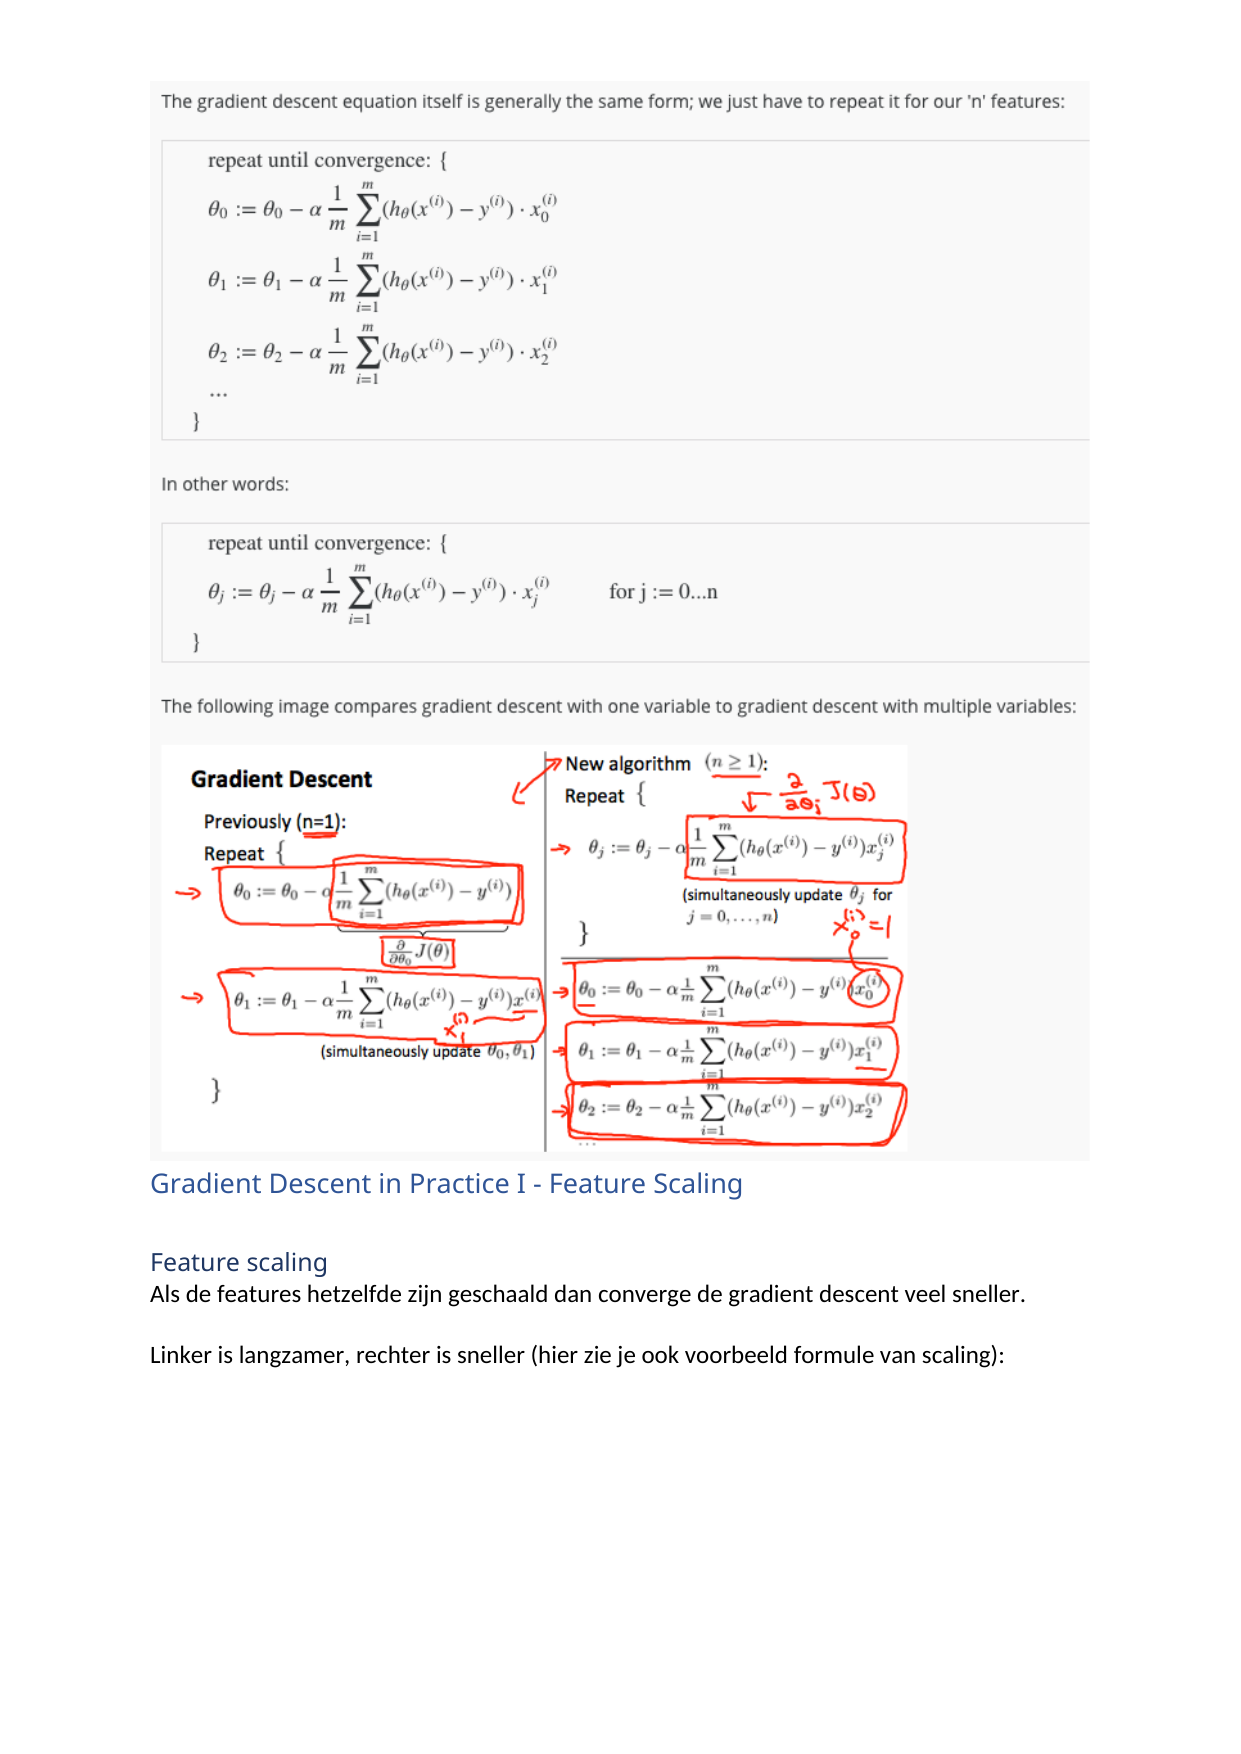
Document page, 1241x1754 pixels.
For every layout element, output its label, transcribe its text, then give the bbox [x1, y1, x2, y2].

subtitle Gradient Descent in Practice I - Feature Scaling [150, 1165, 1090, 1202]
picture [150, 81, 1090, 1161]
subtitle Feature scaling [150, 1244, 1090, 1278]
text Linker is langzamer, rechter is sneller (hier zie je ook voorbeeld formule van scaling): [150, 1339, 1090, 1370]
text Als de features hetzelfde zijn geschaald dan converge de gradient descent veel sneller. [150, 1278, 1090, 1309]
